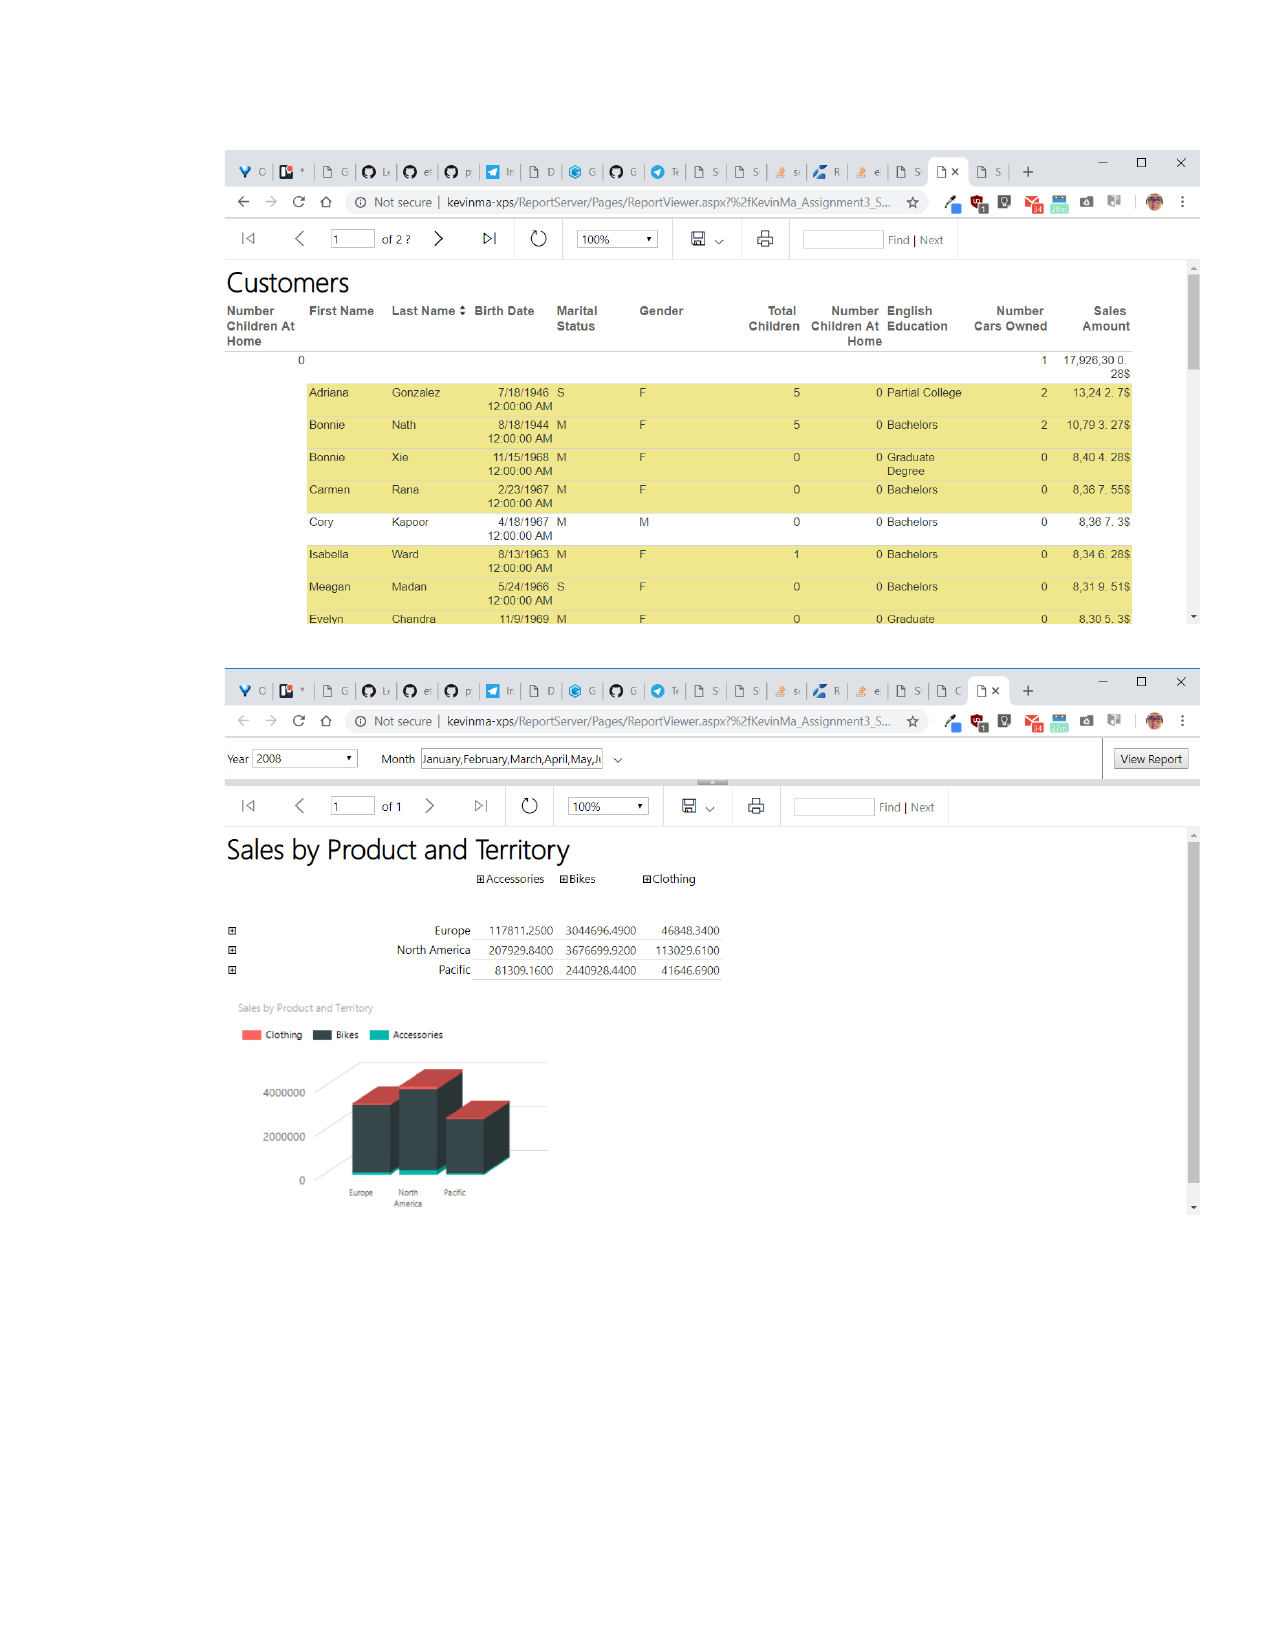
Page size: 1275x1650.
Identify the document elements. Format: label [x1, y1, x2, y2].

picture [224, 668, 1200, 1215]
picture [224, 150, 1200, 624]
